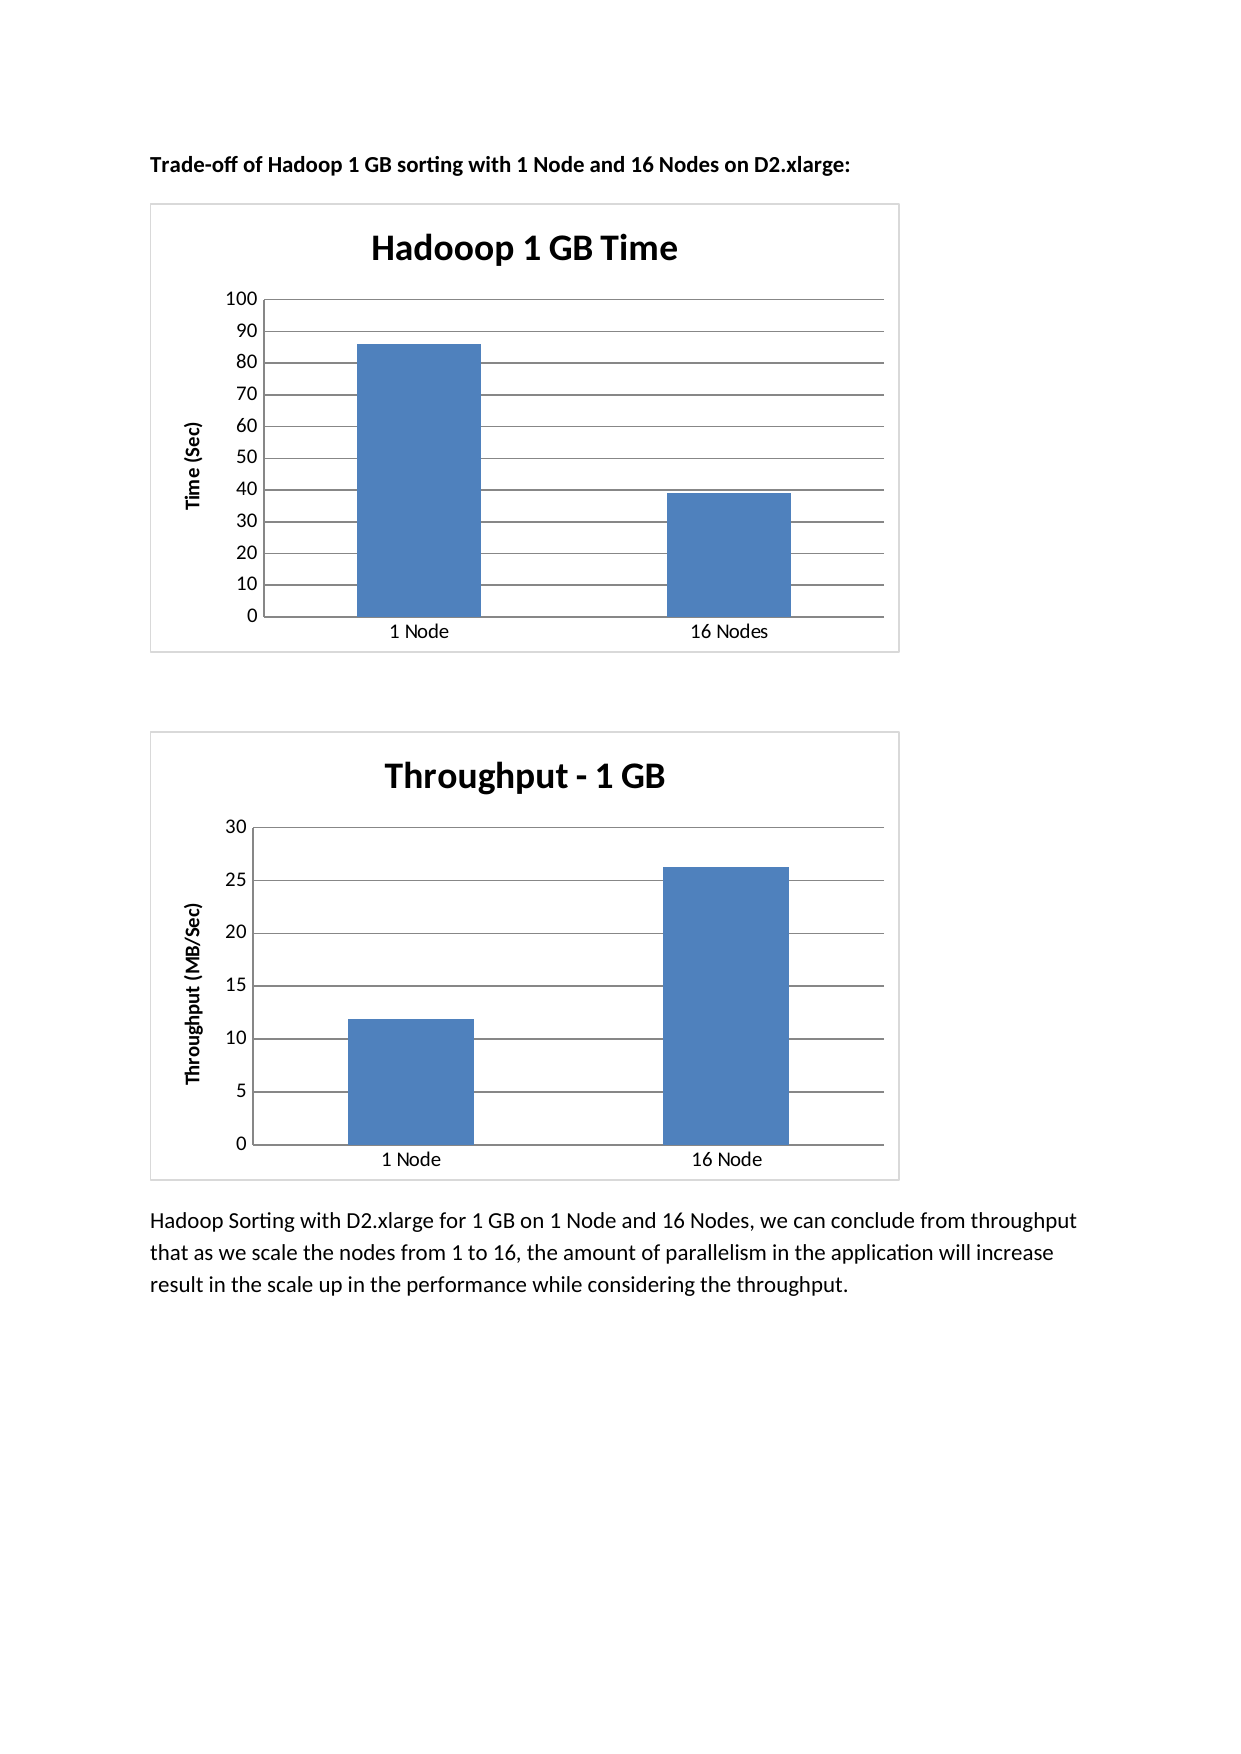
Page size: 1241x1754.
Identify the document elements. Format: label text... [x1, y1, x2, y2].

text Trade-off of Hadoop 1 GB sorting with 1 Node and 16 Nodes on D2.xlarge: [150, 150, 1090, 178]
text Hadoop Sorting with D2.xlarge for 1 GB on 1 Node and 16 Nodes, we can conclude from throughput that as we scale the nodes from 1 to 16, the amount of parallelism in the application will increase result in the scale up in the performance while considering the throughput. [150, 1206, 1090, 1298]
